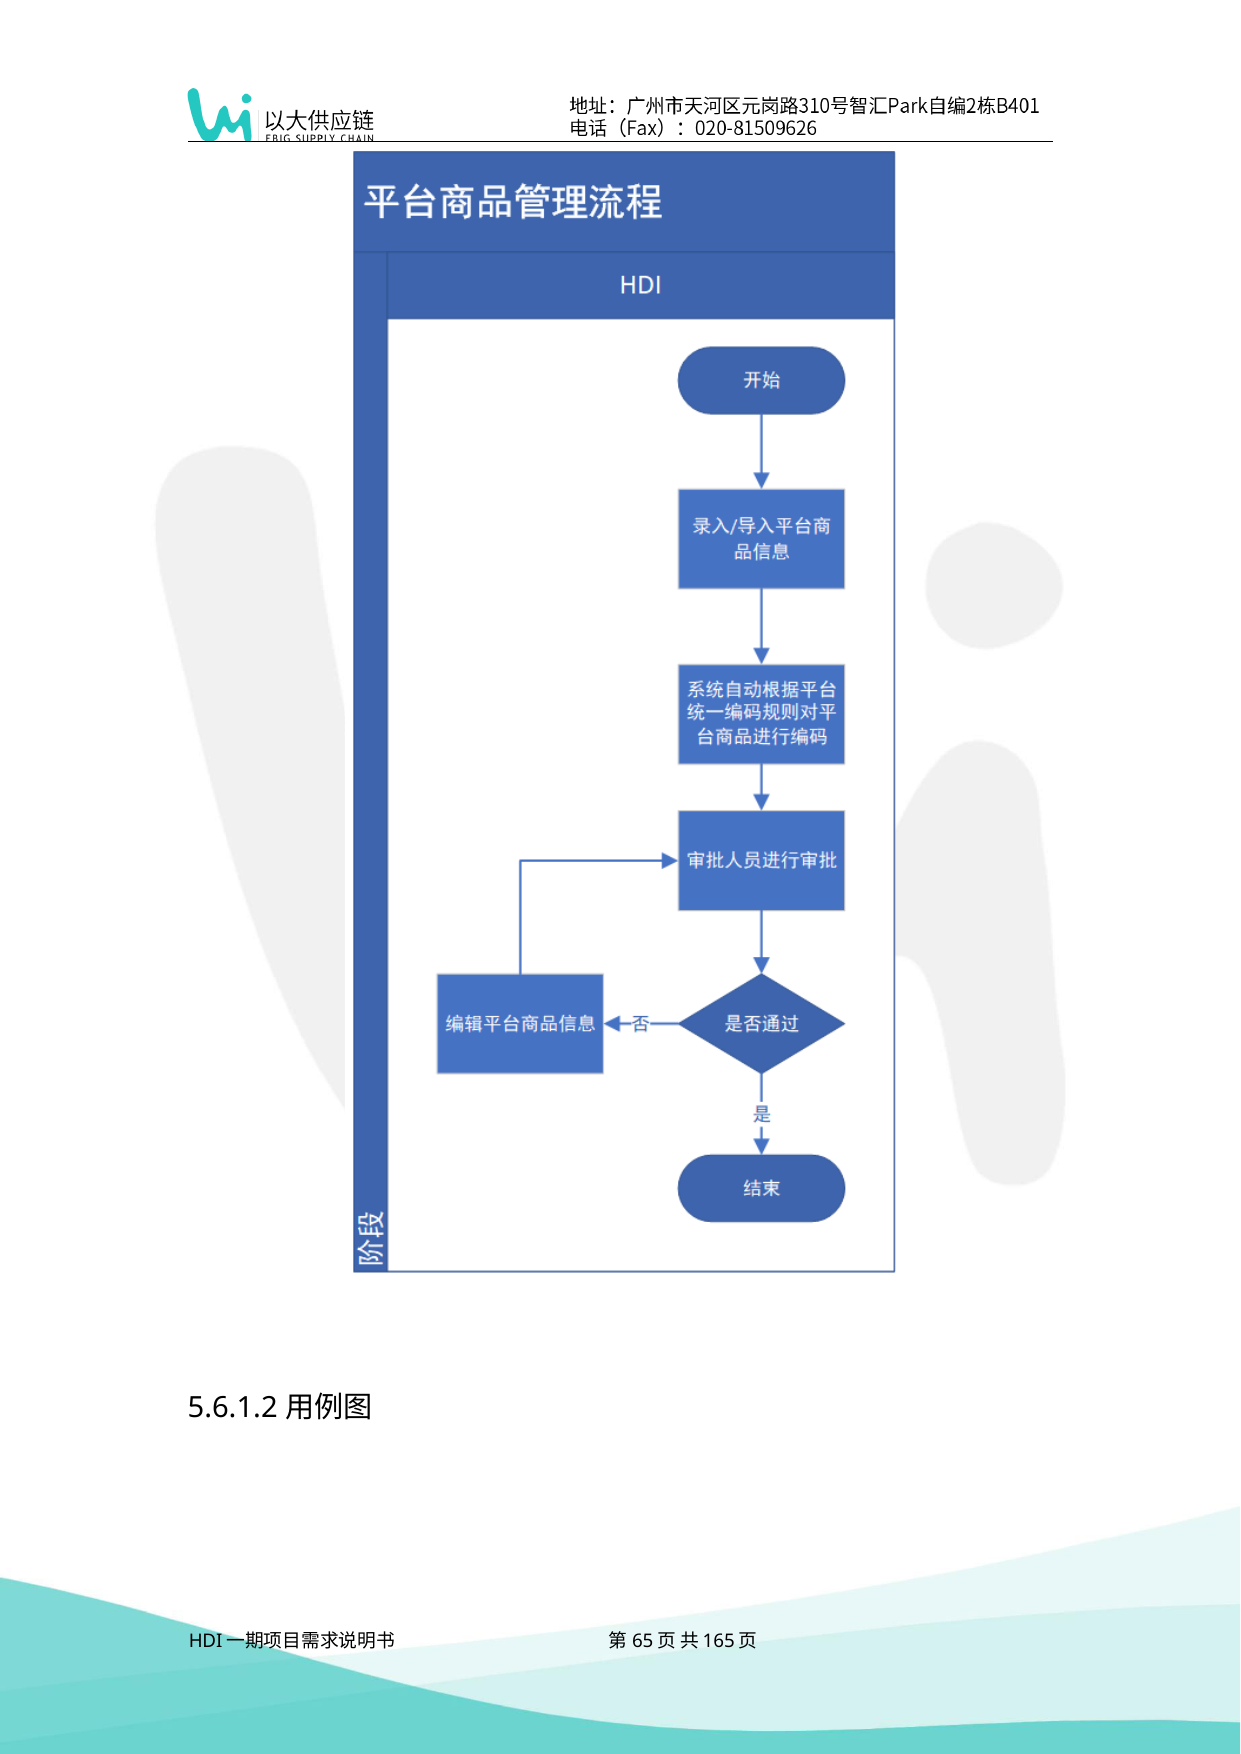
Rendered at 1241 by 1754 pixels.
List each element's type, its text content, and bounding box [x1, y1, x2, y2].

picture [0, 0, 1241, 1754]
text 用例图 [187, 1372, 1053, 1438]
